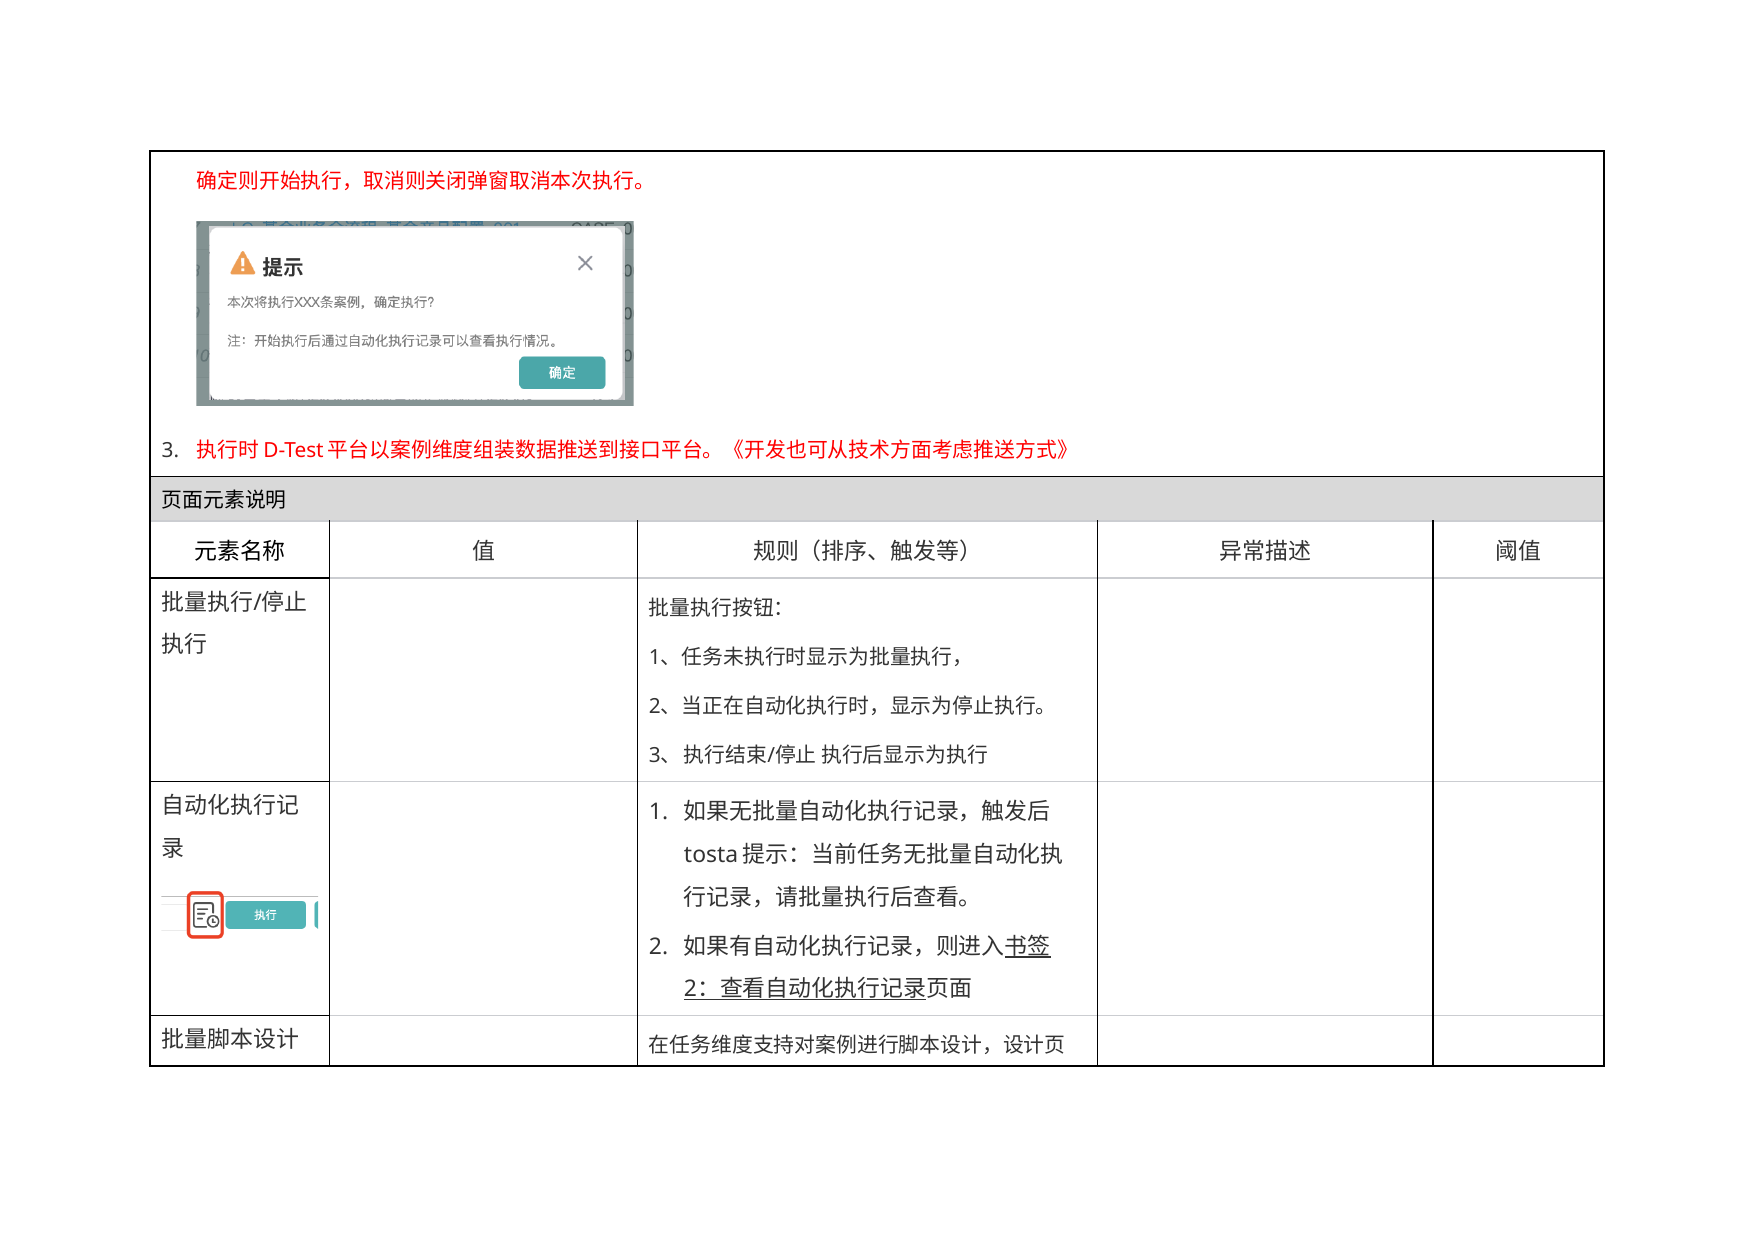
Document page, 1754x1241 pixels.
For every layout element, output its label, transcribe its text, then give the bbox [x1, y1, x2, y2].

table_cell 页面元素说明 [151, 477, 1603, 520]
table_cell [1098, 1016, 1432, 1065]
table_cell 批量脚本设计 [151, 1016, 329, 1065]
table_cell 值 [330, 522, 637, 577]
table_cell 批量执行/停止执行 [151, 579, 329, 781]
table_cell [330, 579, 637, 781]
table_cell 批量执行按钮： 1、任务未执行时显示为批量执行， 2、当正在自动化执行时，显示为停止执行。 执行结束/停止 执行后显示为执行 [638, 579, 1097, 781]
table_cell 异常描述 [1098, 522, 1432, 577]
table_cell [1434, 579, 1603, 781]
picture [196, 221, 634, 406]
table_cell [330, 782, 637, 1014]
table_cell 元素名称 [151, 522, 329, 577]
table_cell [1098, 579, 1432, 781]
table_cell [638, 1016, 1097, 1065]
table_cell [1434, 782, 1603, 1014]
table_cell [330, 1016, 637, 1065]
picture [161, 874, 319, 947]
table_cell 如果无批量自动化执行记录，触发后tosta提示：当前任务无批量自动化执行记录，请批量执行后查看。 如果有自动化执行记录，则进入书签2：查看自动化执行记录页面 [638, 782, 1097, 1014]
table_cell 阈值 [1434, 522, 1603, 577]
table_cell [1434, 1016, 1603, 1065]
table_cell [151, 152, 1603, 476]
table_cell [1098, 782, 1432, 1014]
table_cell 规则（排序、触发等） [638, 522, 1097, 577]
table_cell 自动化执行记录 [151, 782, 329, 1014]
